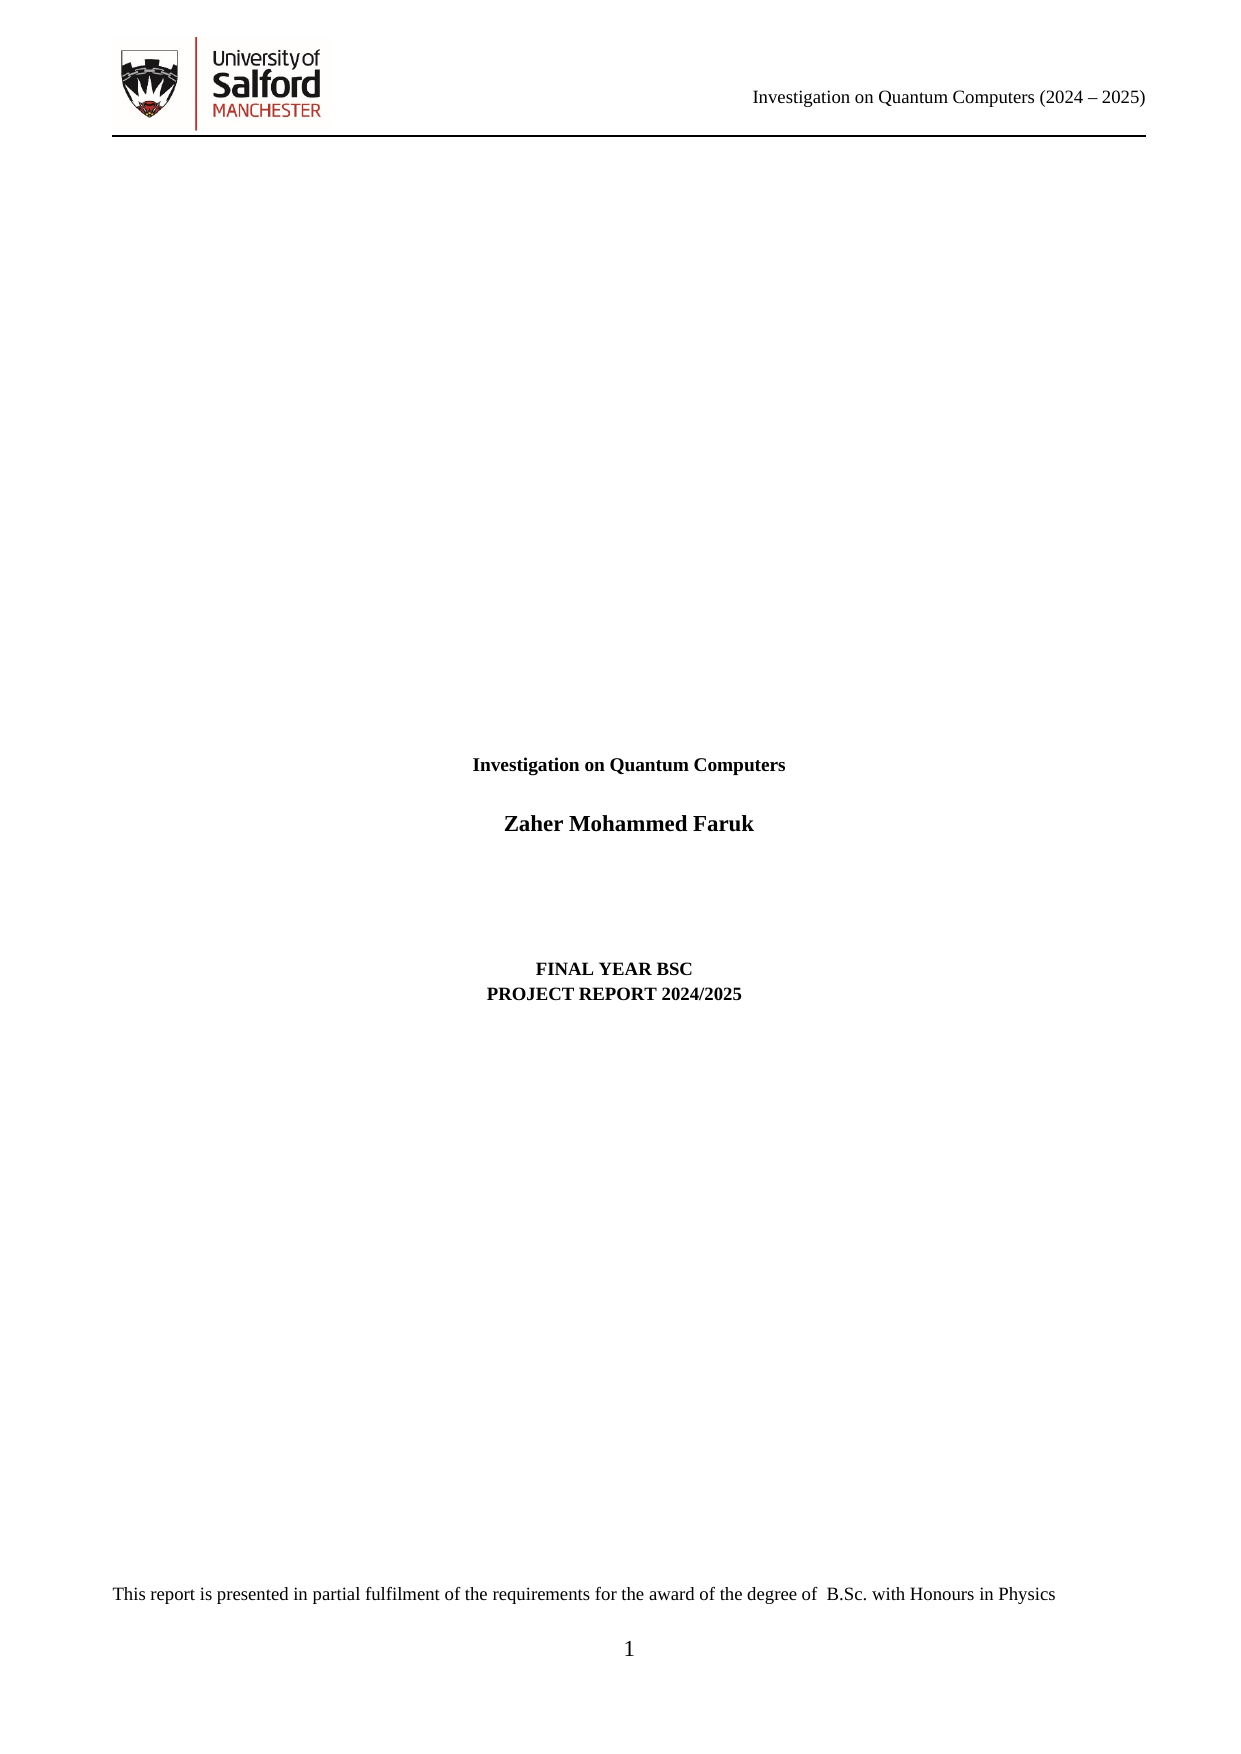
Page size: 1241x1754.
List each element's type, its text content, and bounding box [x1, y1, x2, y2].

text This report is presented in partial fulfilment of the requirements for the award of the degree of B.Sc. with Honours in Physics [112, 1580, 1116, 1605]
text FINAL YEAR BSC PROJECT REPORT 2024/2025 [112, 955, 1116, 1005]
title Investigation on Quantum Computers [112, 755, 1146, 792]
picture [112, 37, 331, 131]
text Zaher Mohammed Faruk [112, 811, 1146, 836]
